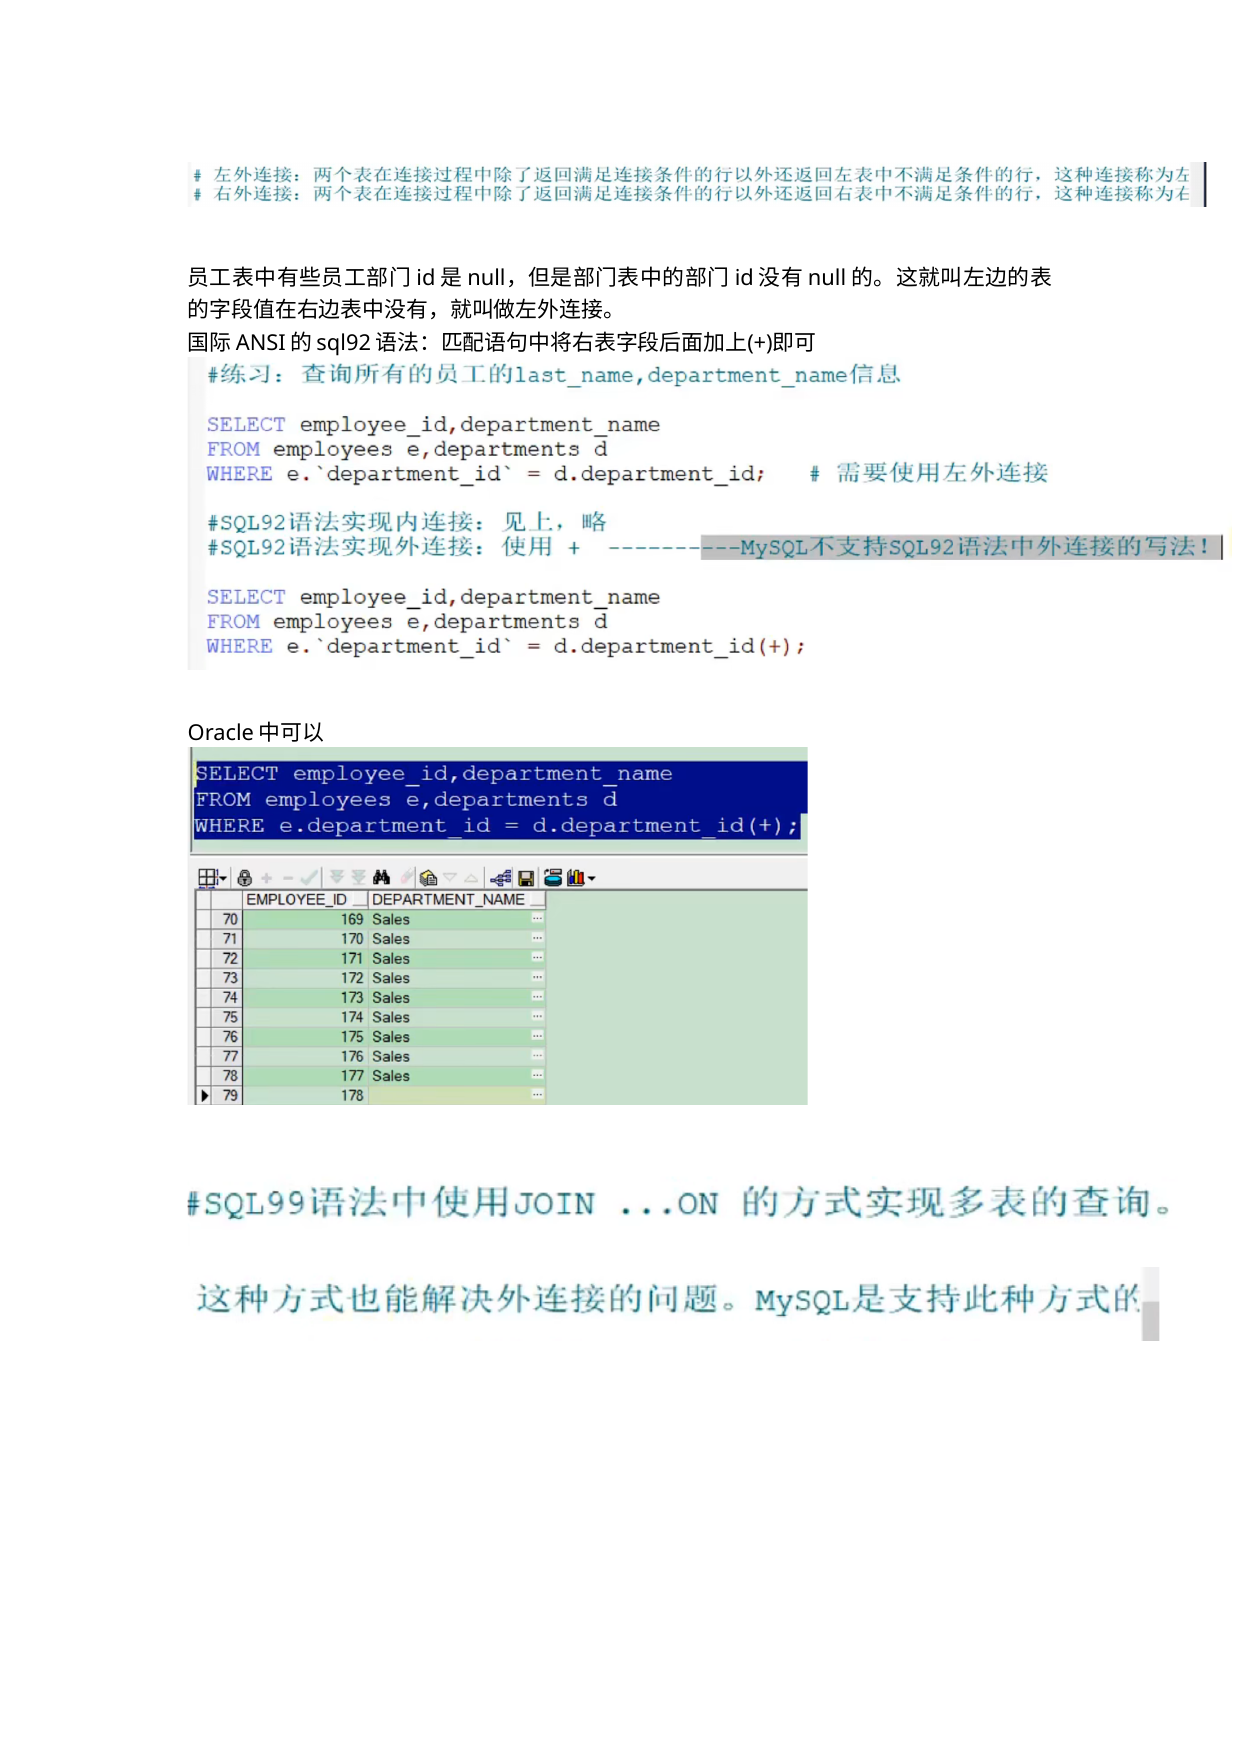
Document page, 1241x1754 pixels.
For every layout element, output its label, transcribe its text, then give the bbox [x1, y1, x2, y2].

picture [187, 162, 1207, 207]
picture [187, 1169, 1178, 1246]
picture [187, 357, 1232, 670]
text 国际ANSI的sql92语法：匹配语句中将右表字段后面加上(+)即可 [187, 324, 1053, 357]
text 员工表中有些员工部门id是null，但是部门表中的部门id没有null的。这就叫左边的表的字段值在右边表中没有，就叫做左外连接。 [187, 259, 1053, 324]
picture [187, 747, 808, 1105]
text Oracle中可以 [187, 714, 1053, 747]
picture [187, 1267, 1160, 1341]
